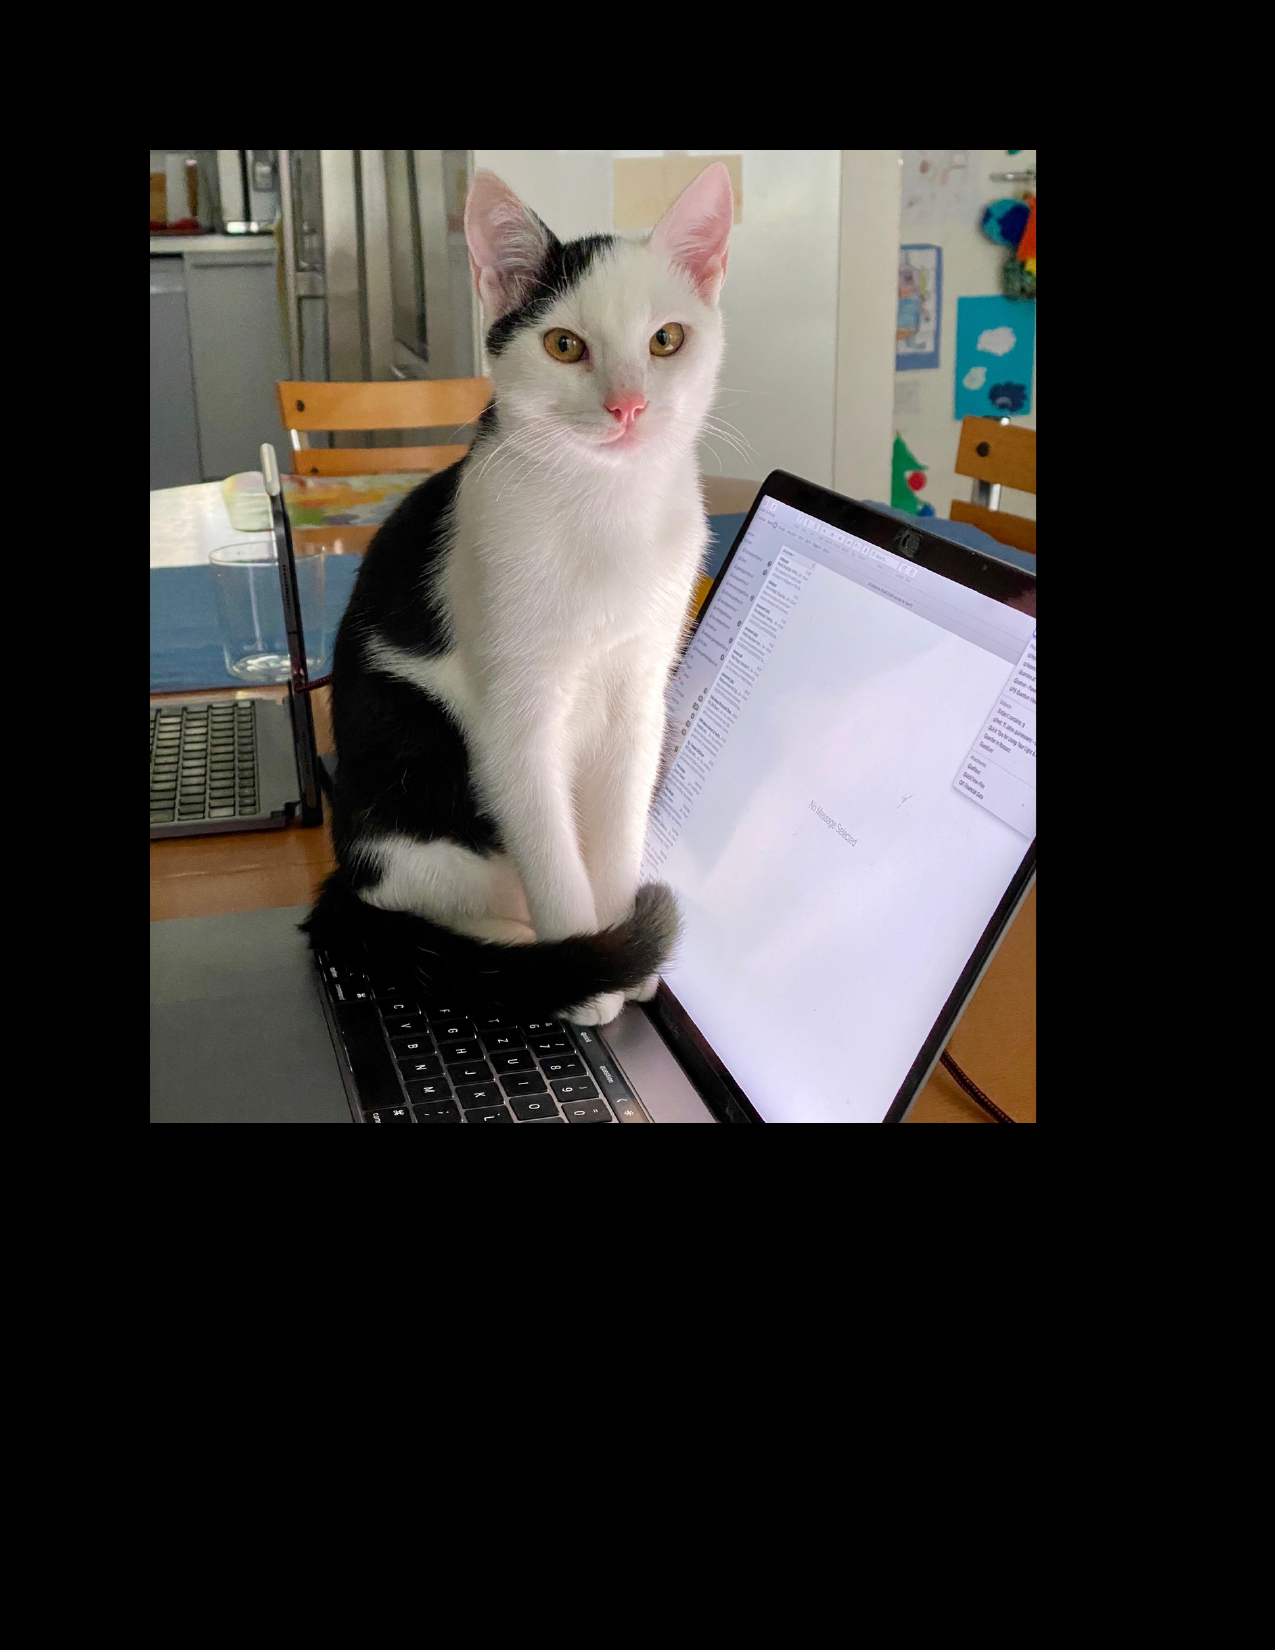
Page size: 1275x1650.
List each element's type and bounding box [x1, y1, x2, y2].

picture [150, 150, 1037, 1123]
